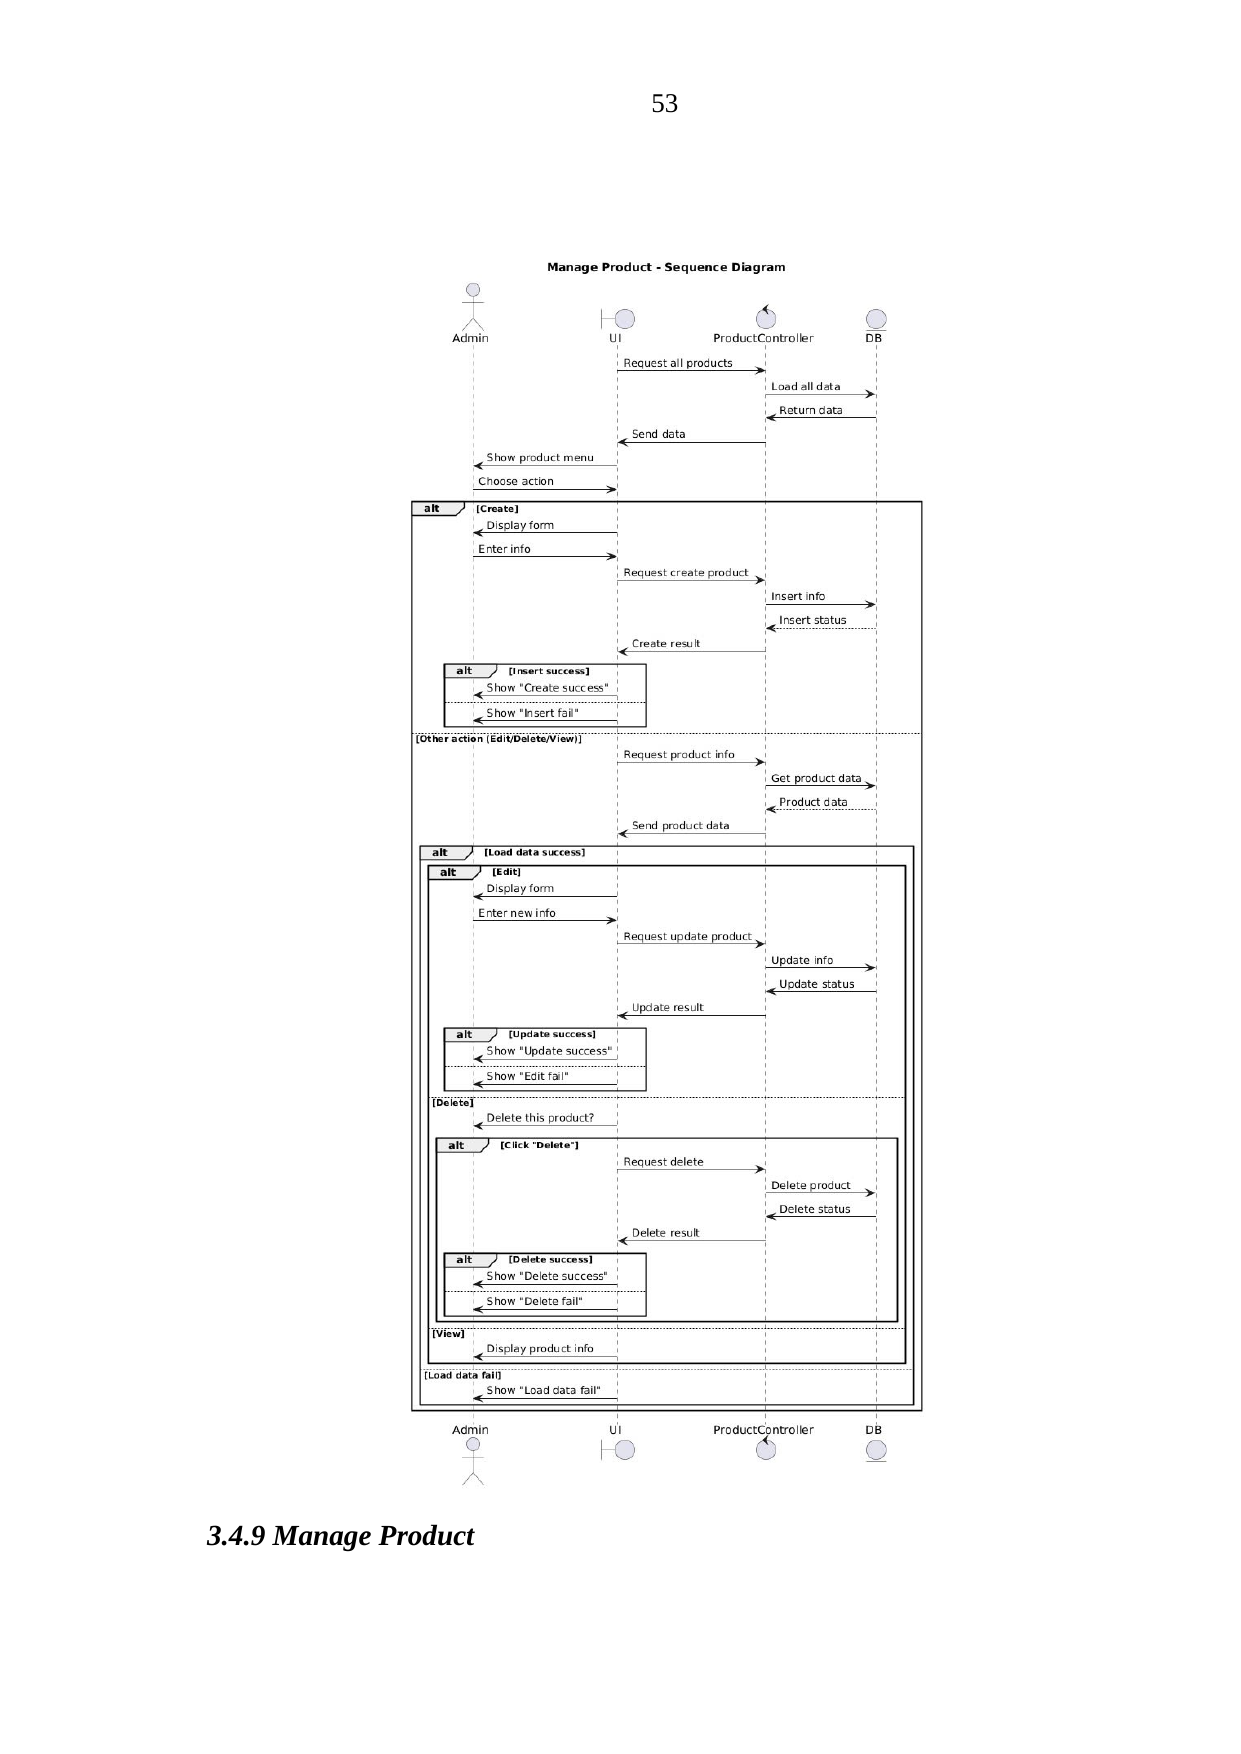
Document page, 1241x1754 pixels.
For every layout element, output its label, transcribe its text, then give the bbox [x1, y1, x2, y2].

picture [403, 248, 926, 1489]
